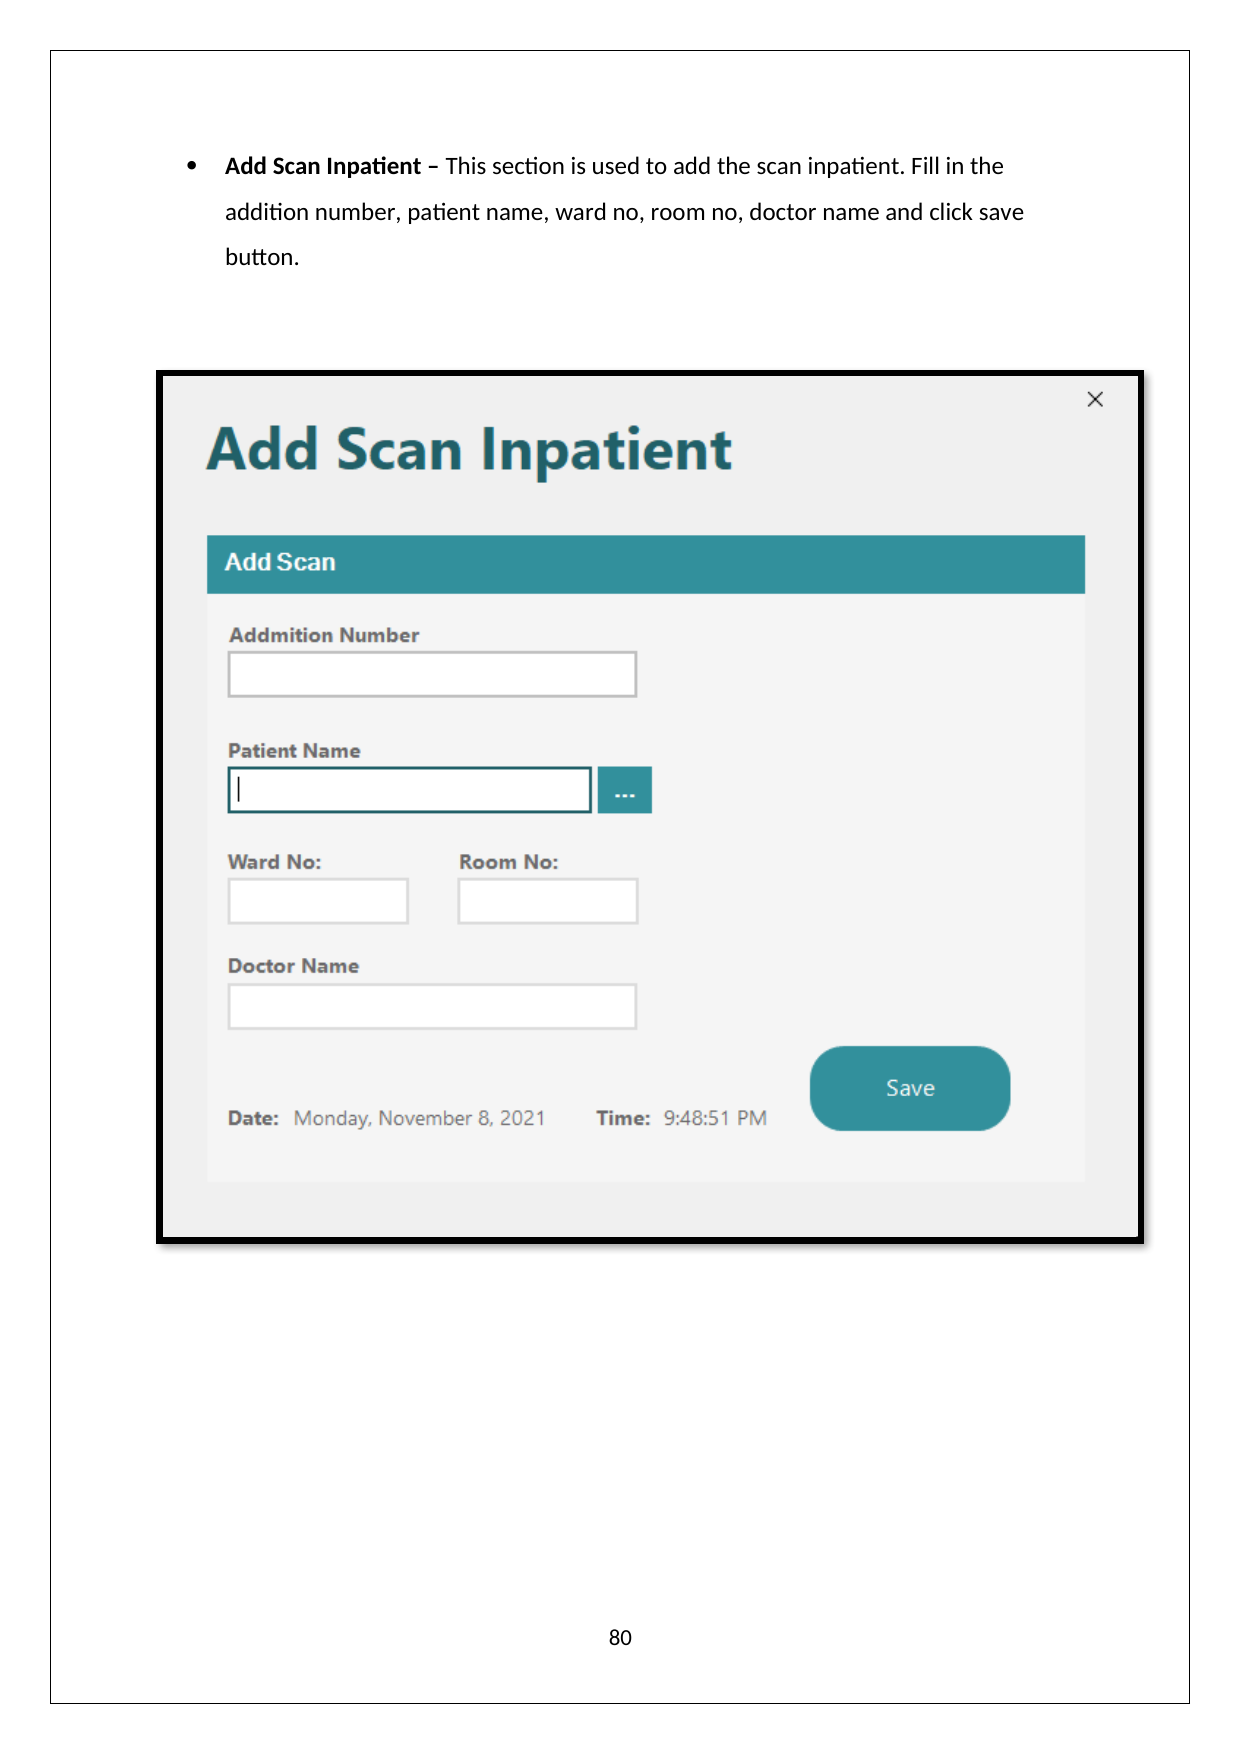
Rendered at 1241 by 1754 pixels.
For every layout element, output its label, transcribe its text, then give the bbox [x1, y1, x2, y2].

list Add Scan Inpatient – This section is used to add the scan inpatient. Fill in the addition number, patient name, ward no, room no, doctor name and click save button. [187, 150, 1090, 272]
picture [163, 376, 1138, 1237]
